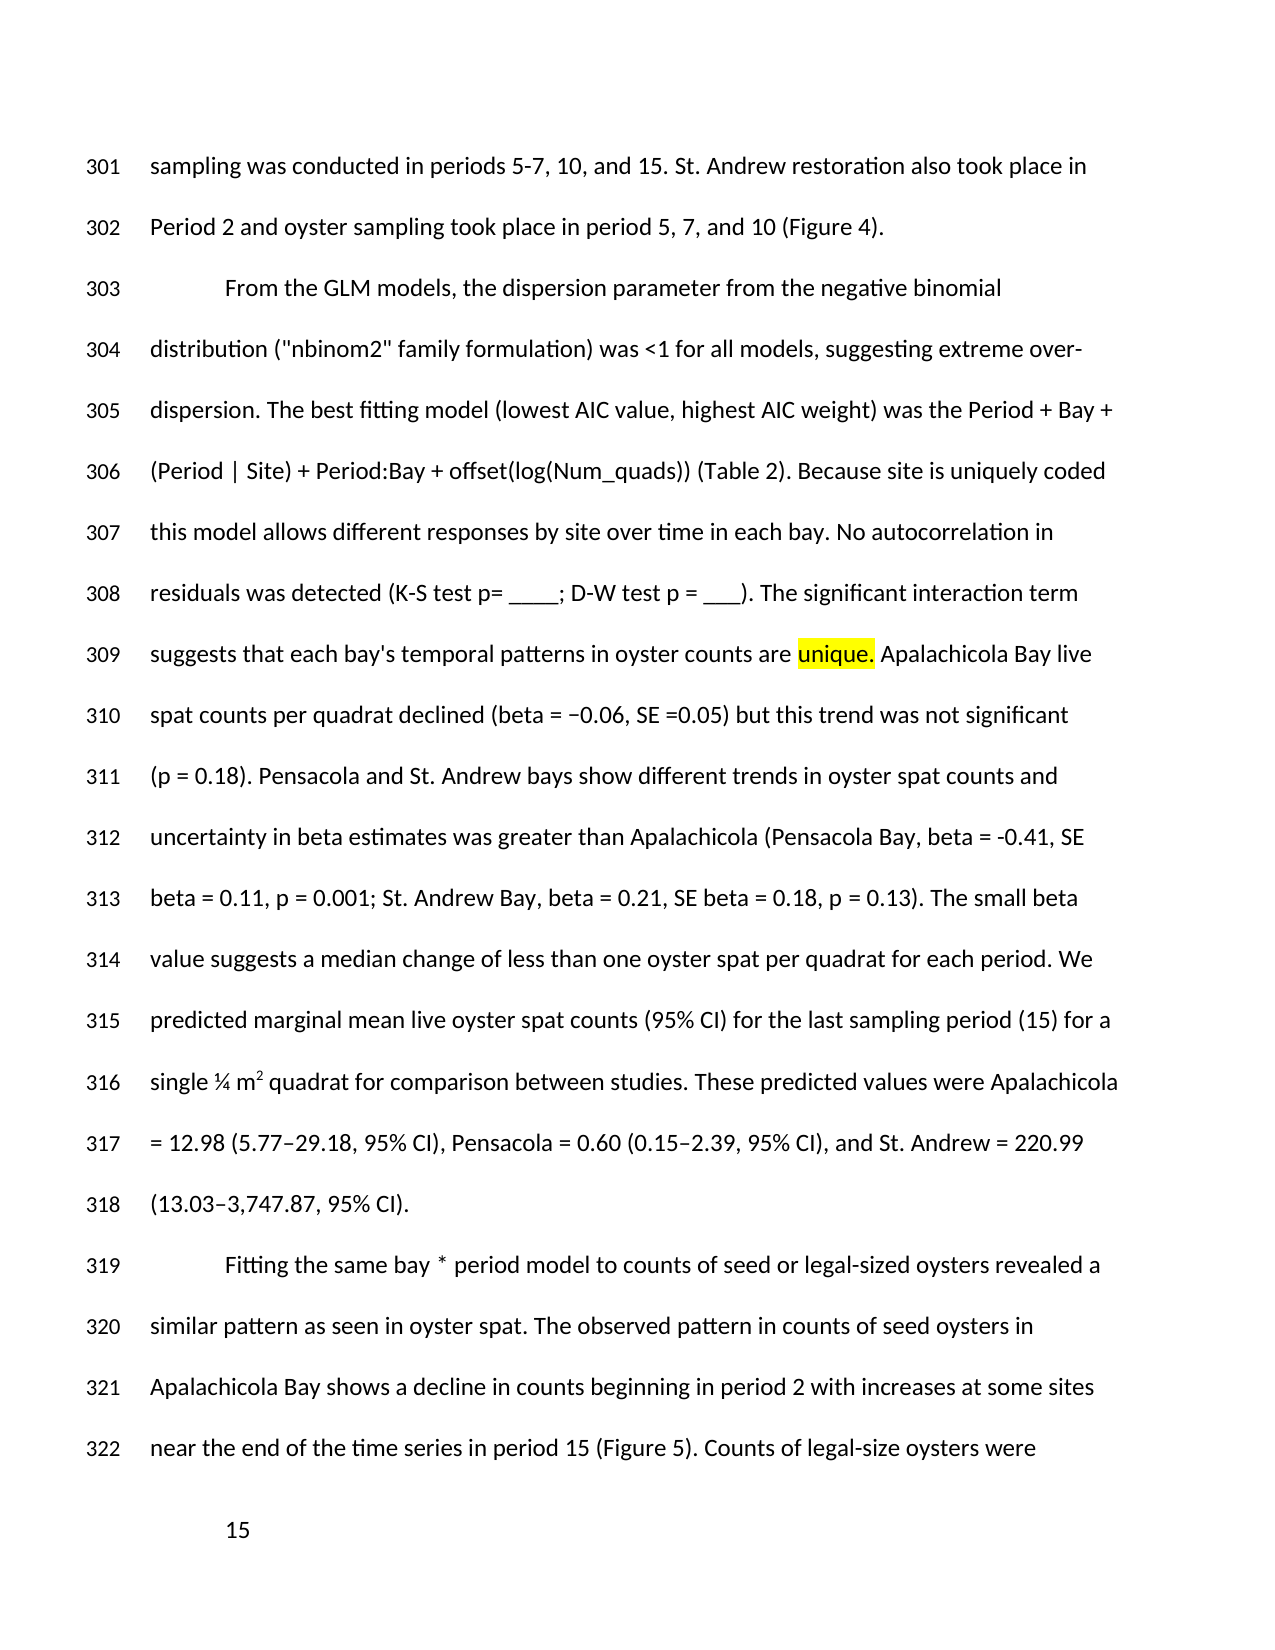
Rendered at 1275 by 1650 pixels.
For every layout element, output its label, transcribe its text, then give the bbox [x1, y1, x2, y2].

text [150, 150, 1125, 242]
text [150, 1249, 1125, 1462]
text From the GLM models, the dispersion parameter from the negative binomial distribution ("nbinom2" family formulation) was <1 for all models, suggesting extreme over-dispersion. The best fitting model (lowest AIC value, highest AIC weight) was the Period + Bay + (Period | Site) + Period:Bay + offset(log(Num_quads)) (Table 2). Because site is uniquely coded this model allows different responses by site over time in each bay. No autocorrelation in residuals was detected (K-S test p= ____; D-W test p = ___). The significant interaction term suggests that each bay's temporal patterns in oyster counts are unique. Apalachicola Bay live spat counts per quadrat declined (beta = −0.06, SE =0.05) but this trend was not significant (p = 0.18). Pensacola and St. Andrew bays show different trends in oyster spat counts and uncertainty in beta estimates was greater than Apalachicola (Pensacola Bay, beta = -0.41, SE beta = 0.11, p = 0.001; St. Andrew Bay, beta = 0.21, SE beta = 0.18, p = 0.13). The small beta value suggests a median change of less than one oyster spat per quadrat for each period. We predicted marginal mean live oyster spat counts (95% CI) for the last sampling period (15) for a single ¼ m2 quadrat for comparison between studies. These predicted values were Apalachicola = 12.98 (5.77–29.18, 95% CI), Pensacola = 0.60 (0.15–2.39, 95% CI), and St. Andrew = 220.99 (13.03–3,747.87, 95% CI). [150, 272, 1125, 1218]
